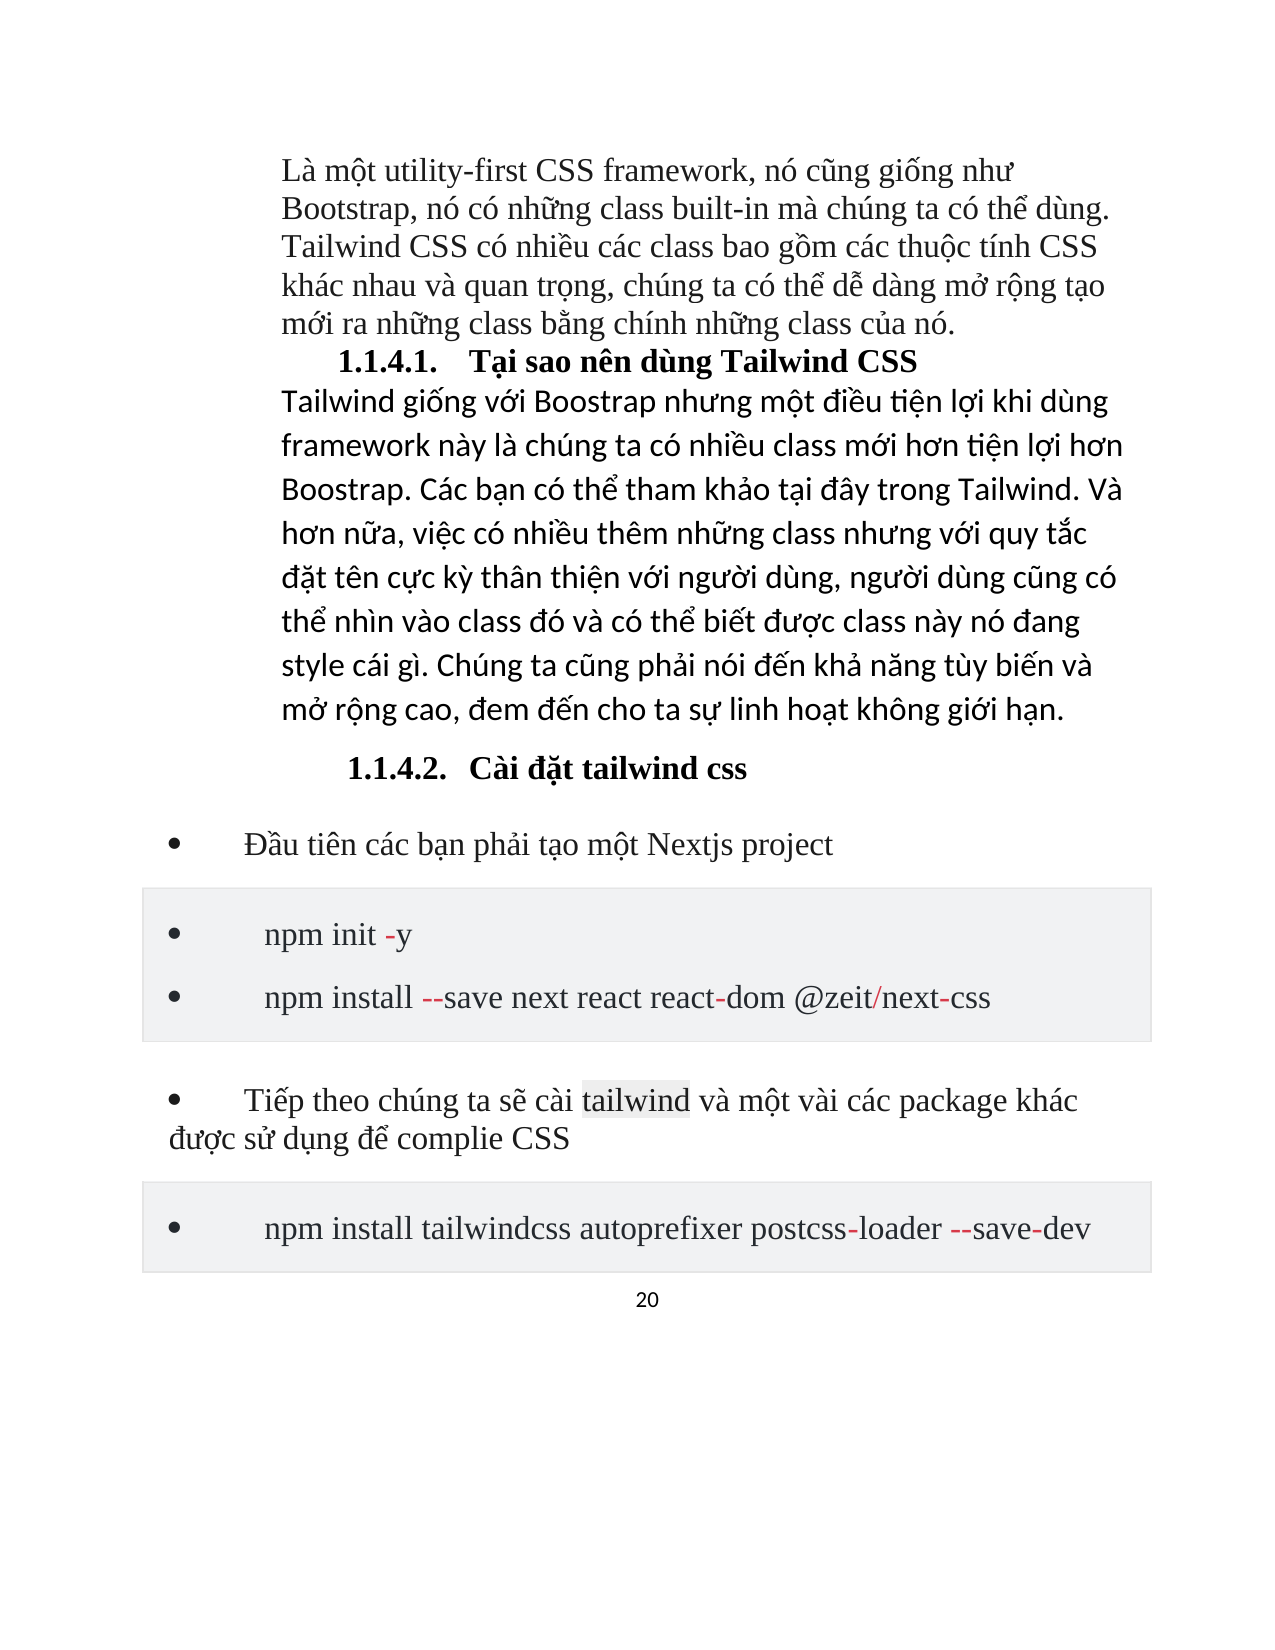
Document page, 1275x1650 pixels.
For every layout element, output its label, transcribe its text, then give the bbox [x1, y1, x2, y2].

list Cài đặt tailwind css [347, 748, 1125, 787]
list Tiếp theo chúng ta sẽ cài tailwind và một vài các package khác được sử dụng để complie CSS [169, 1080, 1125, 1156]
list Tại sao nên dùng Tailwind CSS [337, 342, 1125, 380]
list npm install tailwindcss autoprefixer postcss-loader --save-dev [144, 1183, 1150, 1271]
text Tailwind giống với Boostrap nhưng một điều tiện lợi khi dùng framework này là chúng ta có nhiều class mới hơn tiện lợi hơn Boostrap. Các bạn có thể tham khảo tại đây trong Tailwind. Và hơn nữa, việc có nhiều thêm những class nhưng với quy tắc đặt tên cực kỳ thân thiện với người dùng, người dùng cũng có thể nhìn vào class đó và có thể biết được class này nó đang style cái gì. Chúng ta cũng phải nói đến khả năng tùy biến và mở rộng cao, đem đến cho ta sự linh hoạt không giới hạn. [281, 380, 1125, 728]
list npm init -y [144, 889, 1150, 951]
list Là một utility-first CSS framework, nó cũng giống như Bootstrap, nó có những class built-in mà chúng ta có thể dùng. Tailwind CSS có nhiều các class bao gồm các thuộc tính CSS khác nhau và quan trọng, chúng ta có thể dễ dàng mở rộng tạo mới ra những class bằng chính những class của nó. [956, 150, 1125, 342]
list npm install --save next react react-dom @zeit/next-css [144, 951, 1150, 1041]
list Đầu tiên các bạn phải tạo một Nextjs project [169, 824, 1125, 862]
